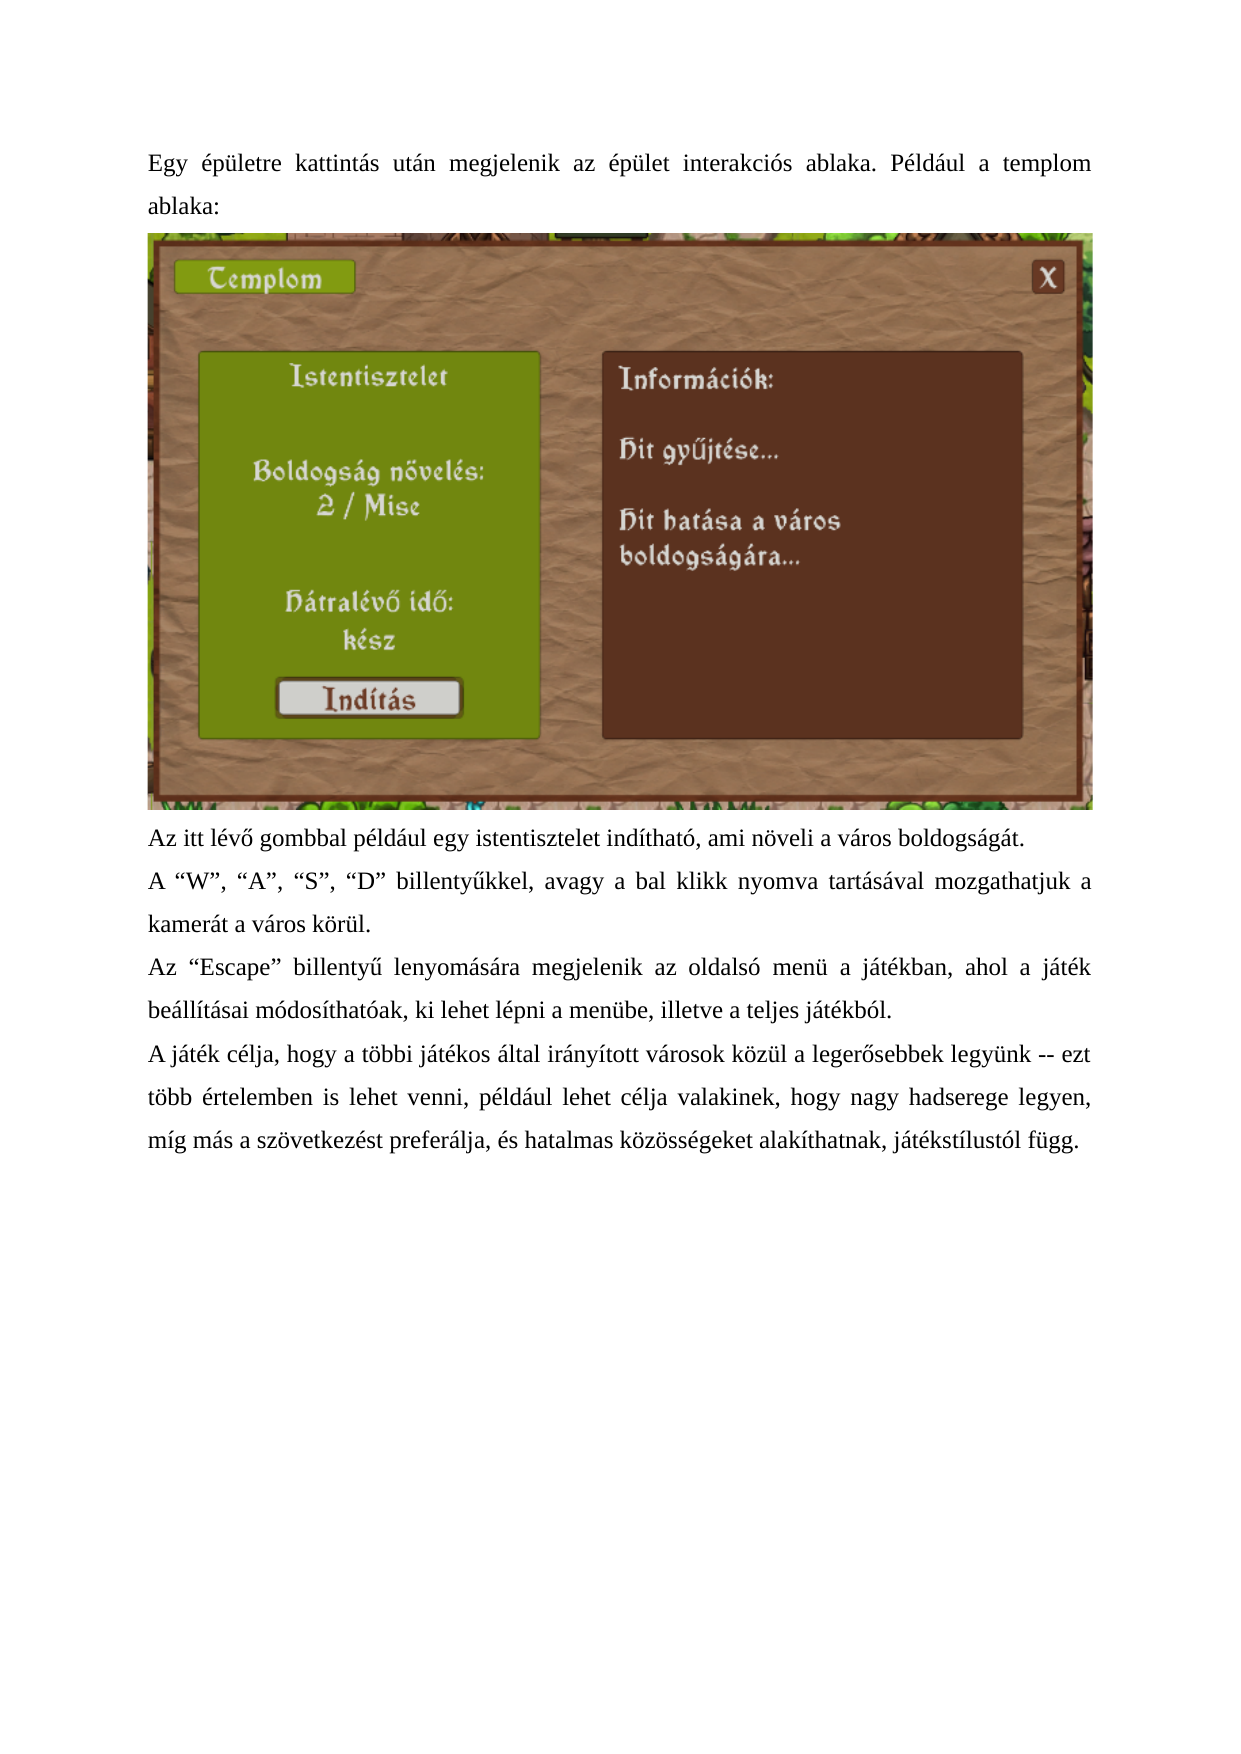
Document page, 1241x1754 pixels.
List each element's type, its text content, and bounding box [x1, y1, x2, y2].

text Egy épületre kattintás után megjelenik az épület interakciós ablaka. Például a templom ablaka: [148, 148, 1093, 219]
text Az itt lévő gombbal például egy istentisztelet indítható, ami növeli a város boldogságát. [148, 823, 1093, 852]
text A “W”, “A”, “S”, “D” billentyűkkel, avagy a bal klikk nyomva tartásával mozgathatjuk a kamerát a város körül. [148, 866, 1093, 938]
text Az “Escape” billentyű lenyomására megjelenik az oldalsó menü a játékban, ahol a játék beállításai módosíthatóak, ki lehet lépni a menübe, illetve a teljes játékból. [148, 952, 1093, 1024]
picture [147, 233, 1093, 810]
text A játék célja, hogy a többi játékos által irányított városok közül a legerősebbek legyünk -- ezt több értelemben is lehet venni, például lehet célja valakinek, hogy nagy hadserege legyen, míg más a szövetkezést preferálja, és hatalmas közösségeket alakíthatnak, játékstílustól függ. [148, 1039, 1093, 1154]
